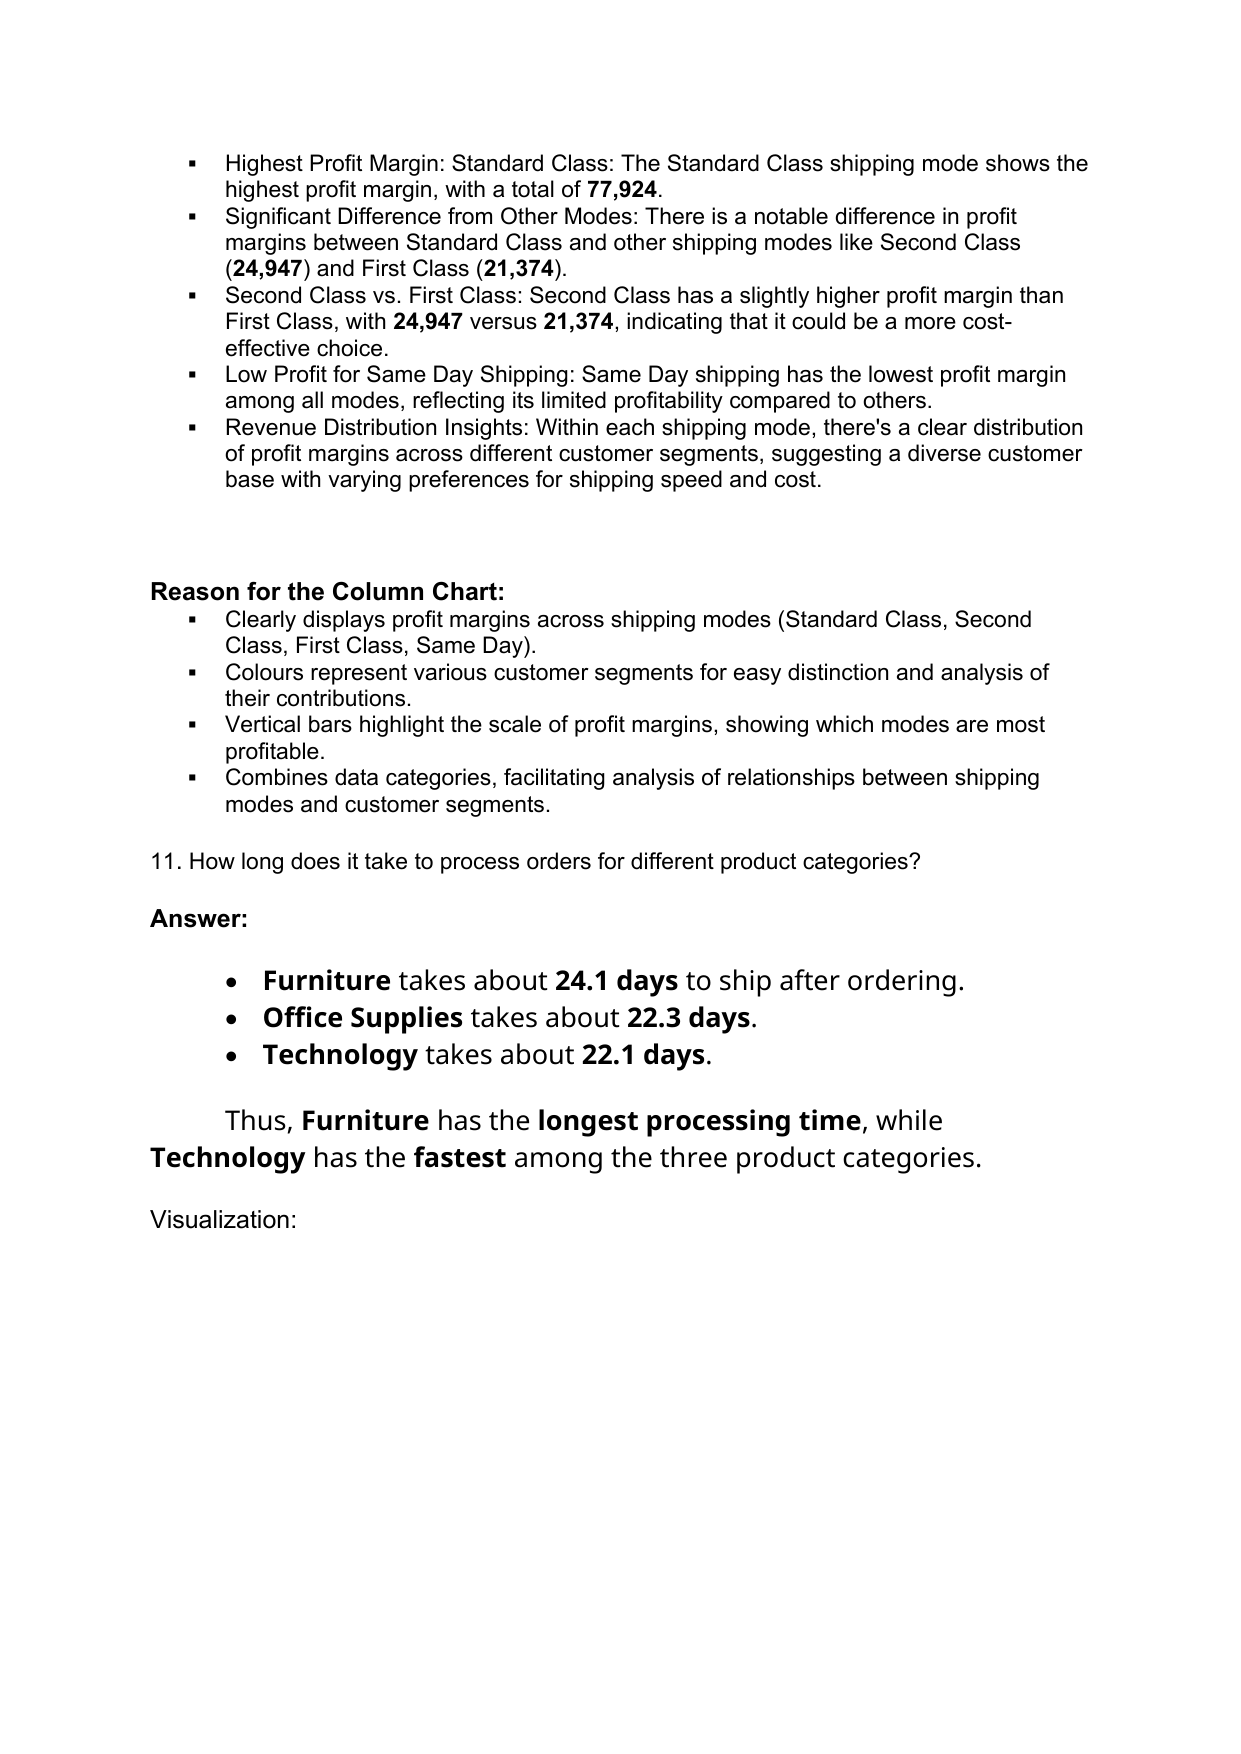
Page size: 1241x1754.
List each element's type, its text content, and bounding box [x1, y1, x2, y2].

list Vertical bars highlight the scale of profit margins, showing which modes are most profitable. [187, 711, 1090, 764]
list Combines data categories, facilitating analysis of relationships between shipping modes and customer segments. [187, 764, 1090, 817]
text Thus, Furniture has the longest processing time, while Technology has the fastest among the three product categories. [150, 1102, 1090, 1175]
list Significant Difference from Other Modes: There is a notable difference in profit margins between Standard Class and other shipping modes like Second Class (24,947) and First Class (21,374). [187, 203, 1090, 282]
list Second Class vs. First Class: Second Class has a slightly higher profit margin than First Class, with 24,947 versus 21,374, indicating that it could be a more cost-effective choice. [187, 282, 1090, 361]
text Visualization: [150, 1204, 1090, 1233]
list Furniture takes about 24.1 days to ship after ordering. [225, 962, 1090, 999]
text Reason for the Column Chart: [150, 577, 1090, 606]
list Technology takes about 22.1 days. [225, 1036, 1090, 1072]
list Low Profit for Same Day Shipping: Same Day shipping has the lowest profit margin among all modes, reflecting its limited profitability compared to others. [187, 361, 1090, 413]
list Highest Profit Margin: Standard Class: The Standard Class shipping mode shows the highest profit margin, with a total of 77,924. [187, 150, 1090, 203]
list Clearly displays profit margins across shipping modes (Standard Class, Second Class, First Class, Same Day). [187, 606, 1090, 659]
text 11. How long does it take to process orders for different product categories? [150, 846, 1090, 875]
list Colours represent various customer segments for easy distinction and analysis of their contributions. [187, 659, 1090, 711]
text Answer: [150, 904, 1090, 933]
list Revenue Distribution Insights: Within each shipping mode, there's a clear distribution of profit margins across different customer segments, suggesting a diverse customer base with varying preferences for shipping speed and cost. [187, 413, 1090, 493]
list Office Supplies takes about 22.3 days. [225, 999, 1090, 1036]
